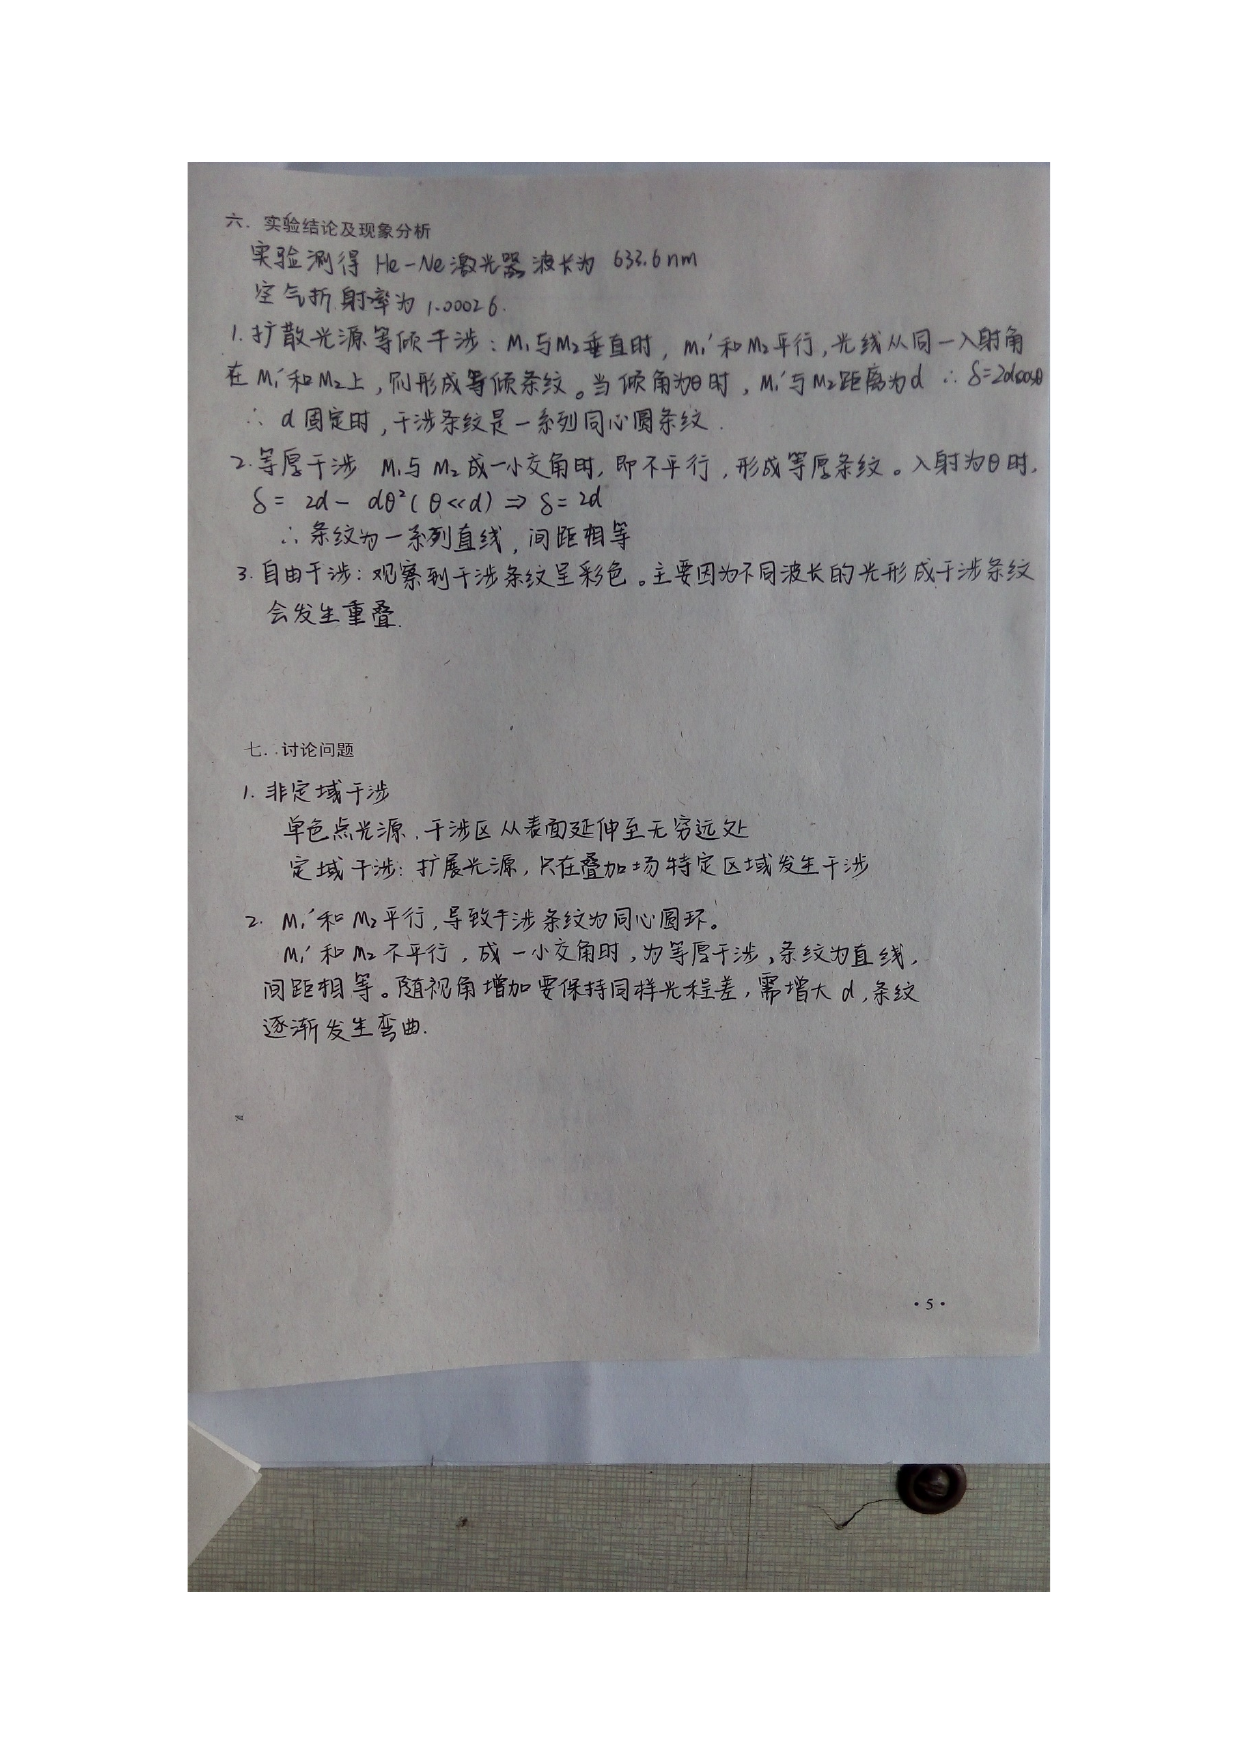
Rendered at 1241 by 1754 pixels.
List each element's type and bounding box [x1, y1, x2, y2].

picture [187, 162, 1050, 1592]
